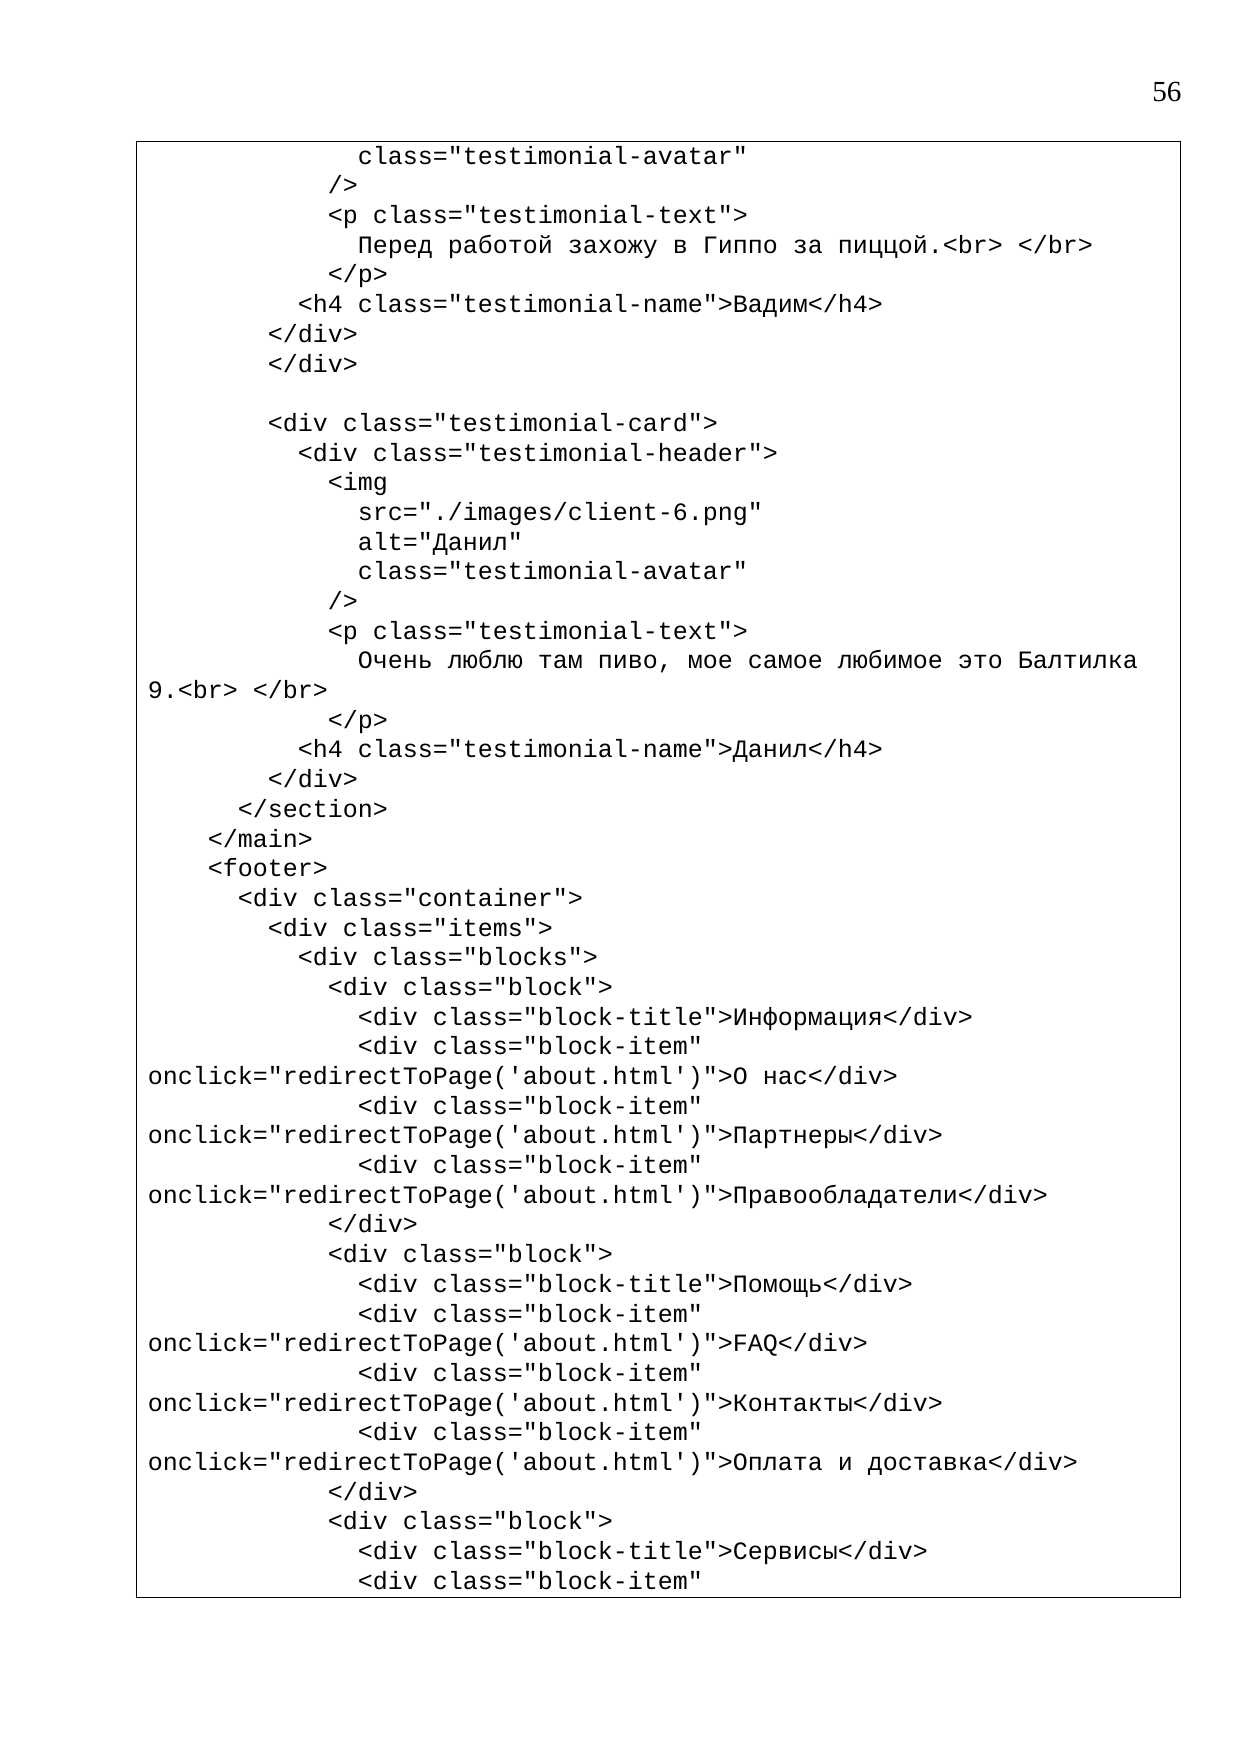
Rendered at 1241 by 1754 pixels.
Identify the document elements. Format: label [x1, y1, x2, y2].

table_header [137, 142, 1180, 1597]
